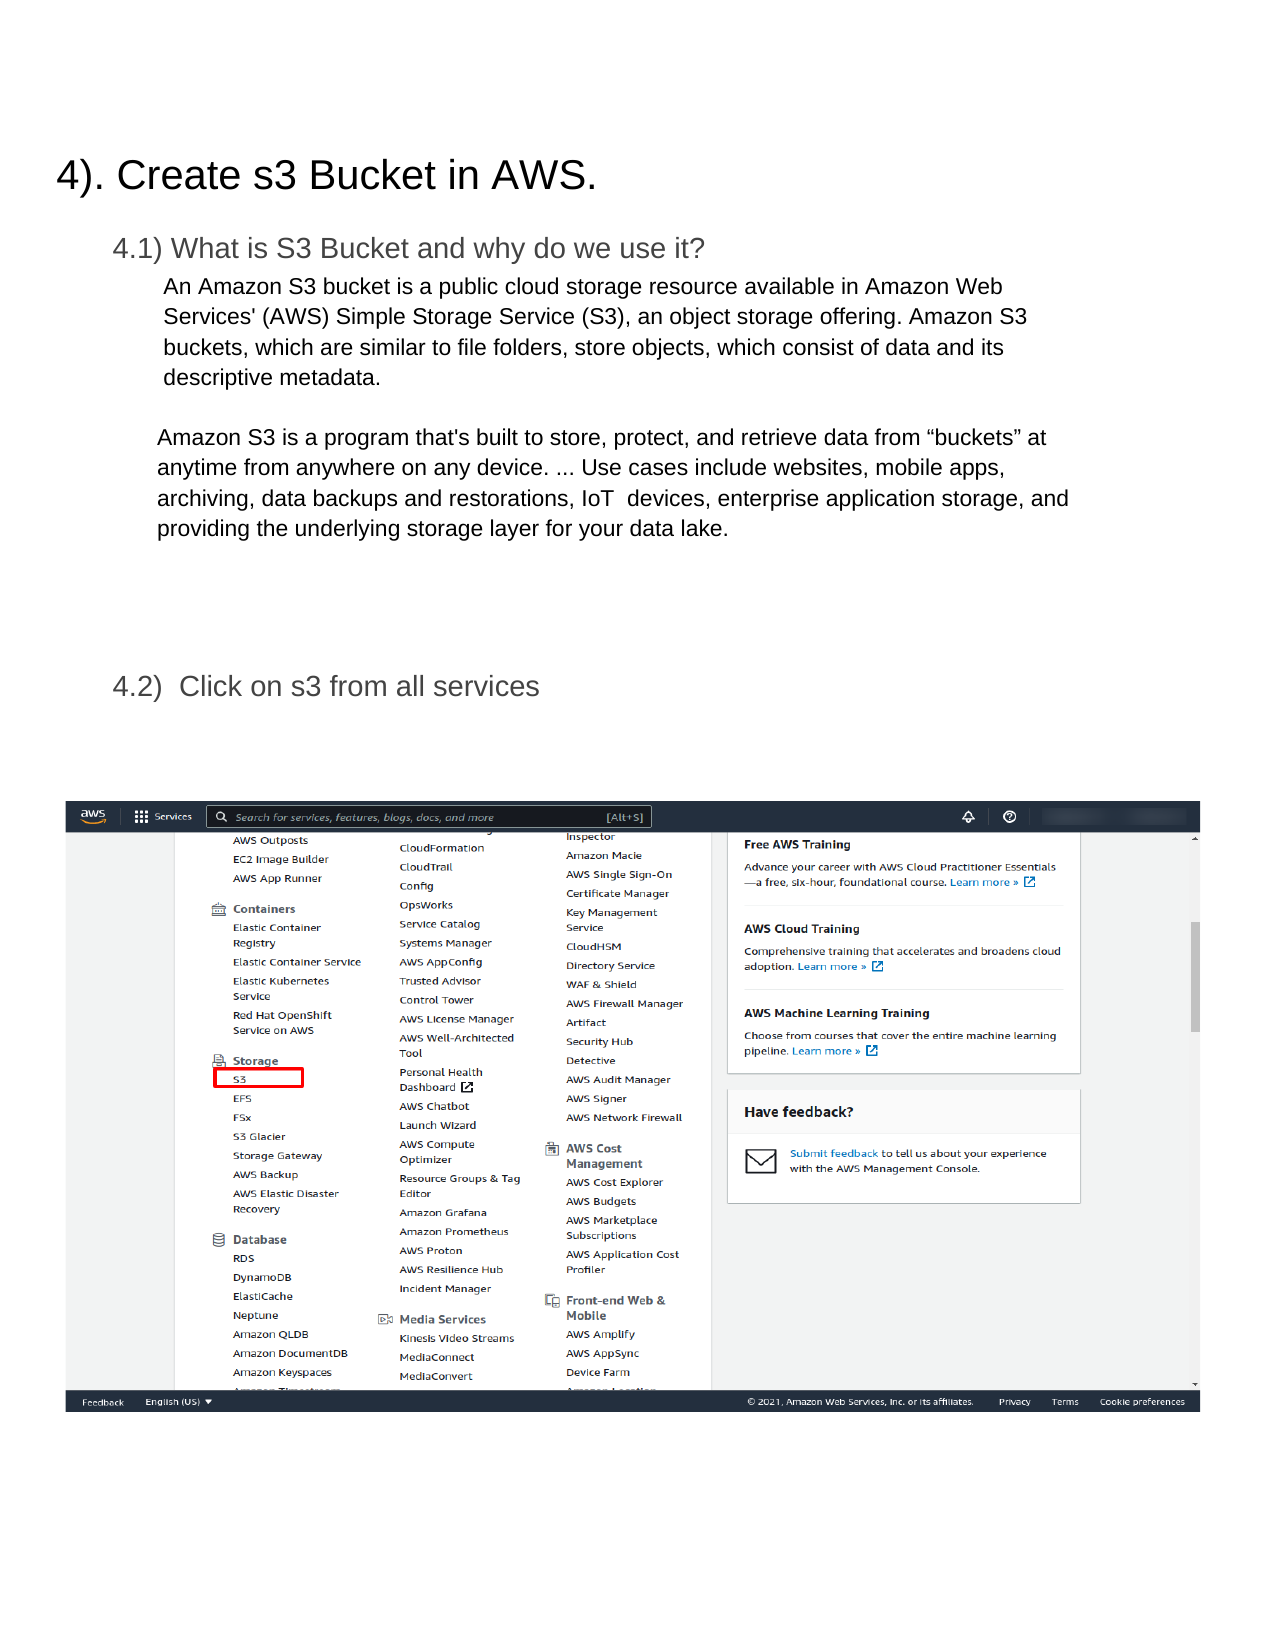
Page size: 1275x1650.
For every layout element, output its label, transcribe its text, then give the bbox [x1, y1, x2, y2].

text descriptive metadata. [112, 364, 1125, 390]
subtitle 4). Create s3 Bucket in AWS. [56, 150, 1125, 198]
text An Amazon S3 bucket is a public cloud storage resource available in Amazon Web [112, 273, 1125, 299]
text Amazon S3 is a program that's built to store, protect, and retrieve data from “buckets” at [112, 424, 1125, 451]
text providing the underlying storage layer for your data lake. [112, 515, 1125, 541]
subtitle 4.2) Click on s3 from all services [112, 669, 1125, 702]
picture [65, 801, 1200, 1412]
text buckets, which are similar to file folders, store objects, which consist of data and its [112, 333, 1125, 360]
text archiving, data backups and restorations, IoT devices, enterprise application storage, and [112, 484, 1125, 511]
text Services' (AWS) Simple Storage Service (S3), an object storage offering. Amazon S3 [112, 303, 1125, 330]
subtitle 4.1) What is S3 Bucket and why do we use it? [112, 231, 1125, 265]
text anytime from anywhere on any device. ... Use cases include websites, mobile apps, [112, 454, 1125, 481]
